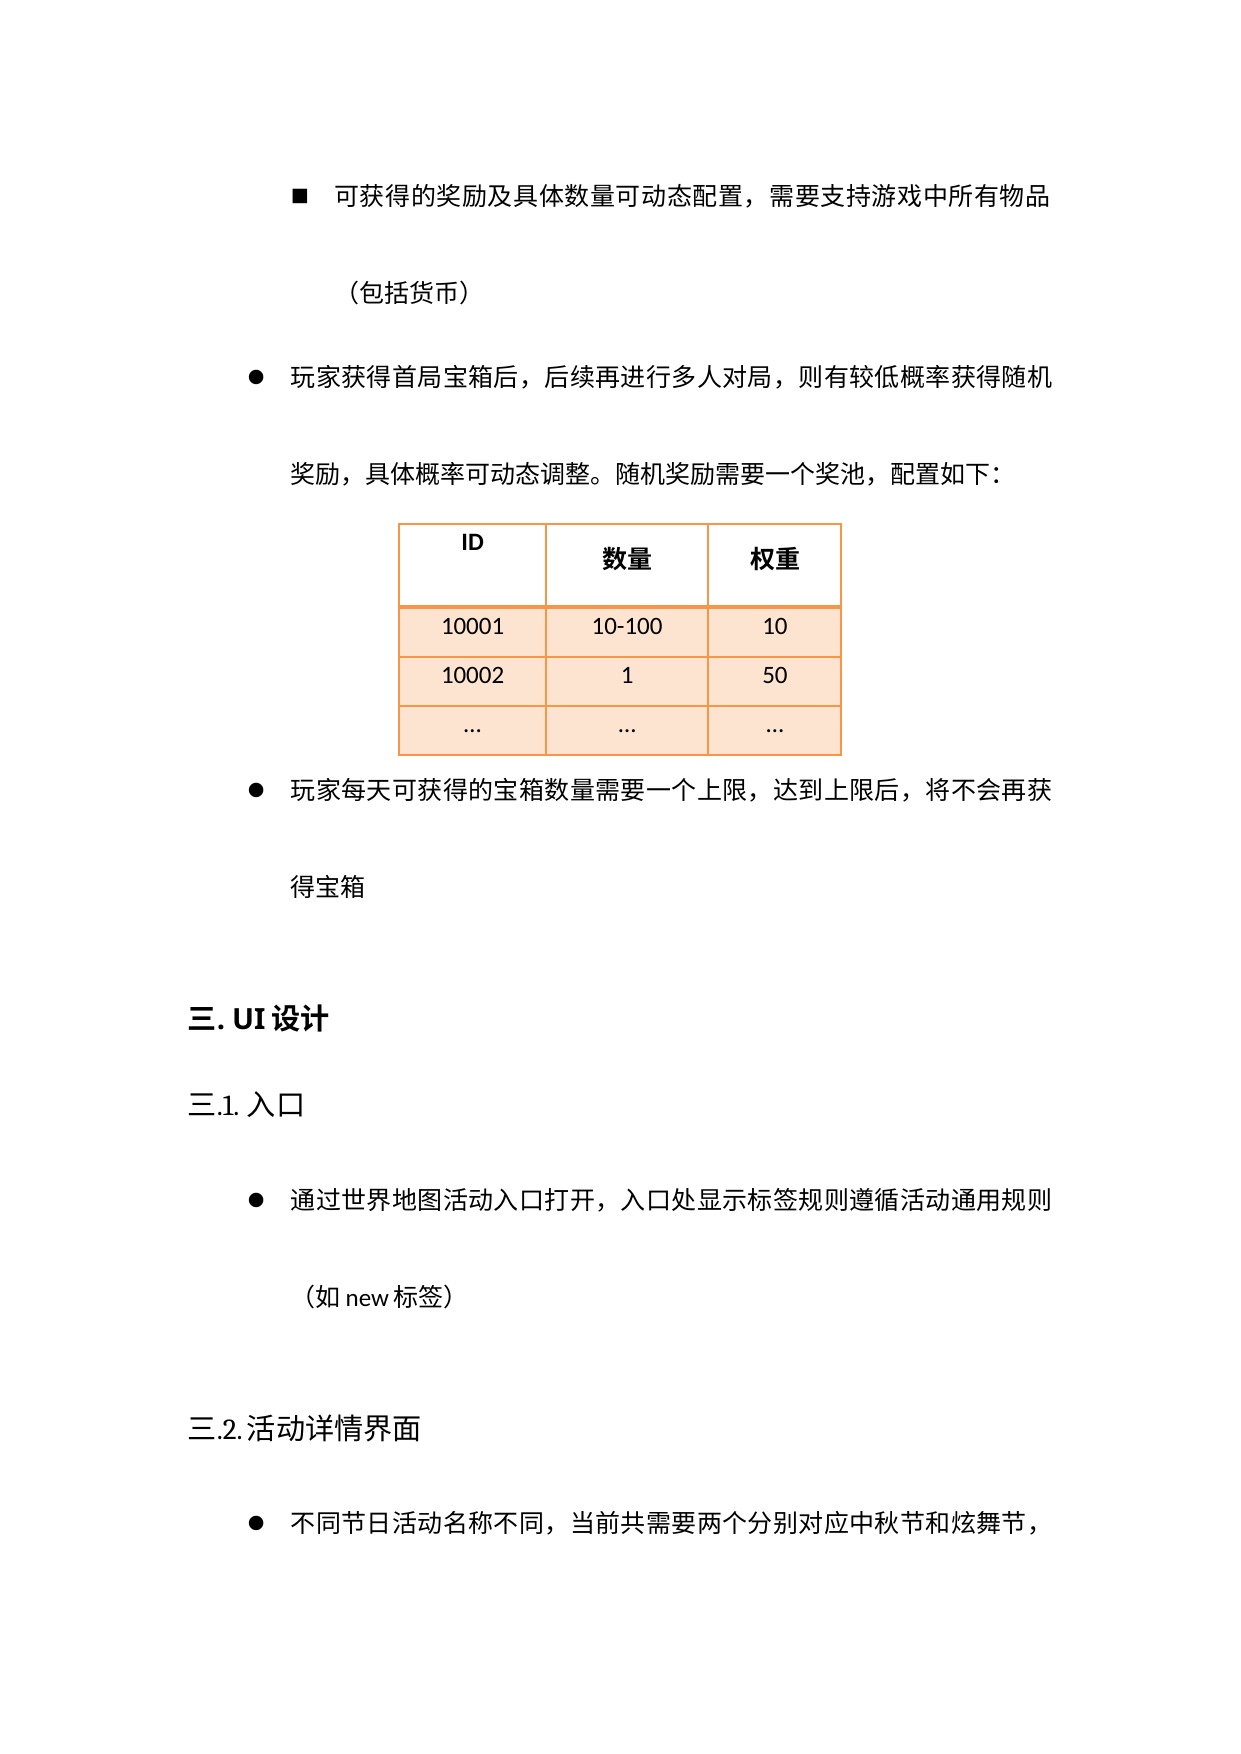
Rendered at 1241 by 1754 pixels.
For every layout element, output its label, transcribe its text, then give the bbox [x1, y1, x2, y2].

table_cell 10-100 [547, 609, 707, 656]
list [247, 1489, 1053, 1554]
table_cell 1 [547, 658, 707, 705]
table_cell … [547, 707, 707, 754]
table_cell 50 [709, 658, 840, 705]
table_header 权重 [709, 525, 840, 604]
text 入口 [187, 1070, 1053, 1135]
table_cell 10 [709, 609, 840, 656]
table_cell 10002 [400, 658, 545, 705]
table_cell … [400, 707, 545, 754]
table_cell … [709, 707, 840, 754]
text UI设计 [187, 984, 1053, 1049]
list 玩家获得首局宝箱后，后续再进行多人对局，则有较低概率获得随机奖励，具体概率可动态调整。随机奖励需要一个奖池，配置如下： [247, 343, 1053, 505]
table_header 数量 [547, 525, 707, 604]
list 玩家每天可获得的宝箱数量需要一个上限，达到上限后，将不会再获得宝箱 [247, 756, 1053, 918]
list 通过世界地图活动入口打开，入口处显示标签规则遵循活动通用规则（如new标签） [247, 1166, 1053, 1328]
list 可获得的奖励及具体数量可动态配置，需要支持游戏中所有物品（包括货币） [290, 162, 1053, 324]
text 活动详情界面 [187, 1394, 1053, 1459]
table_cell 10001 [400, 609, 545, 656]
table_header ID [400, 525, 545, 604]
